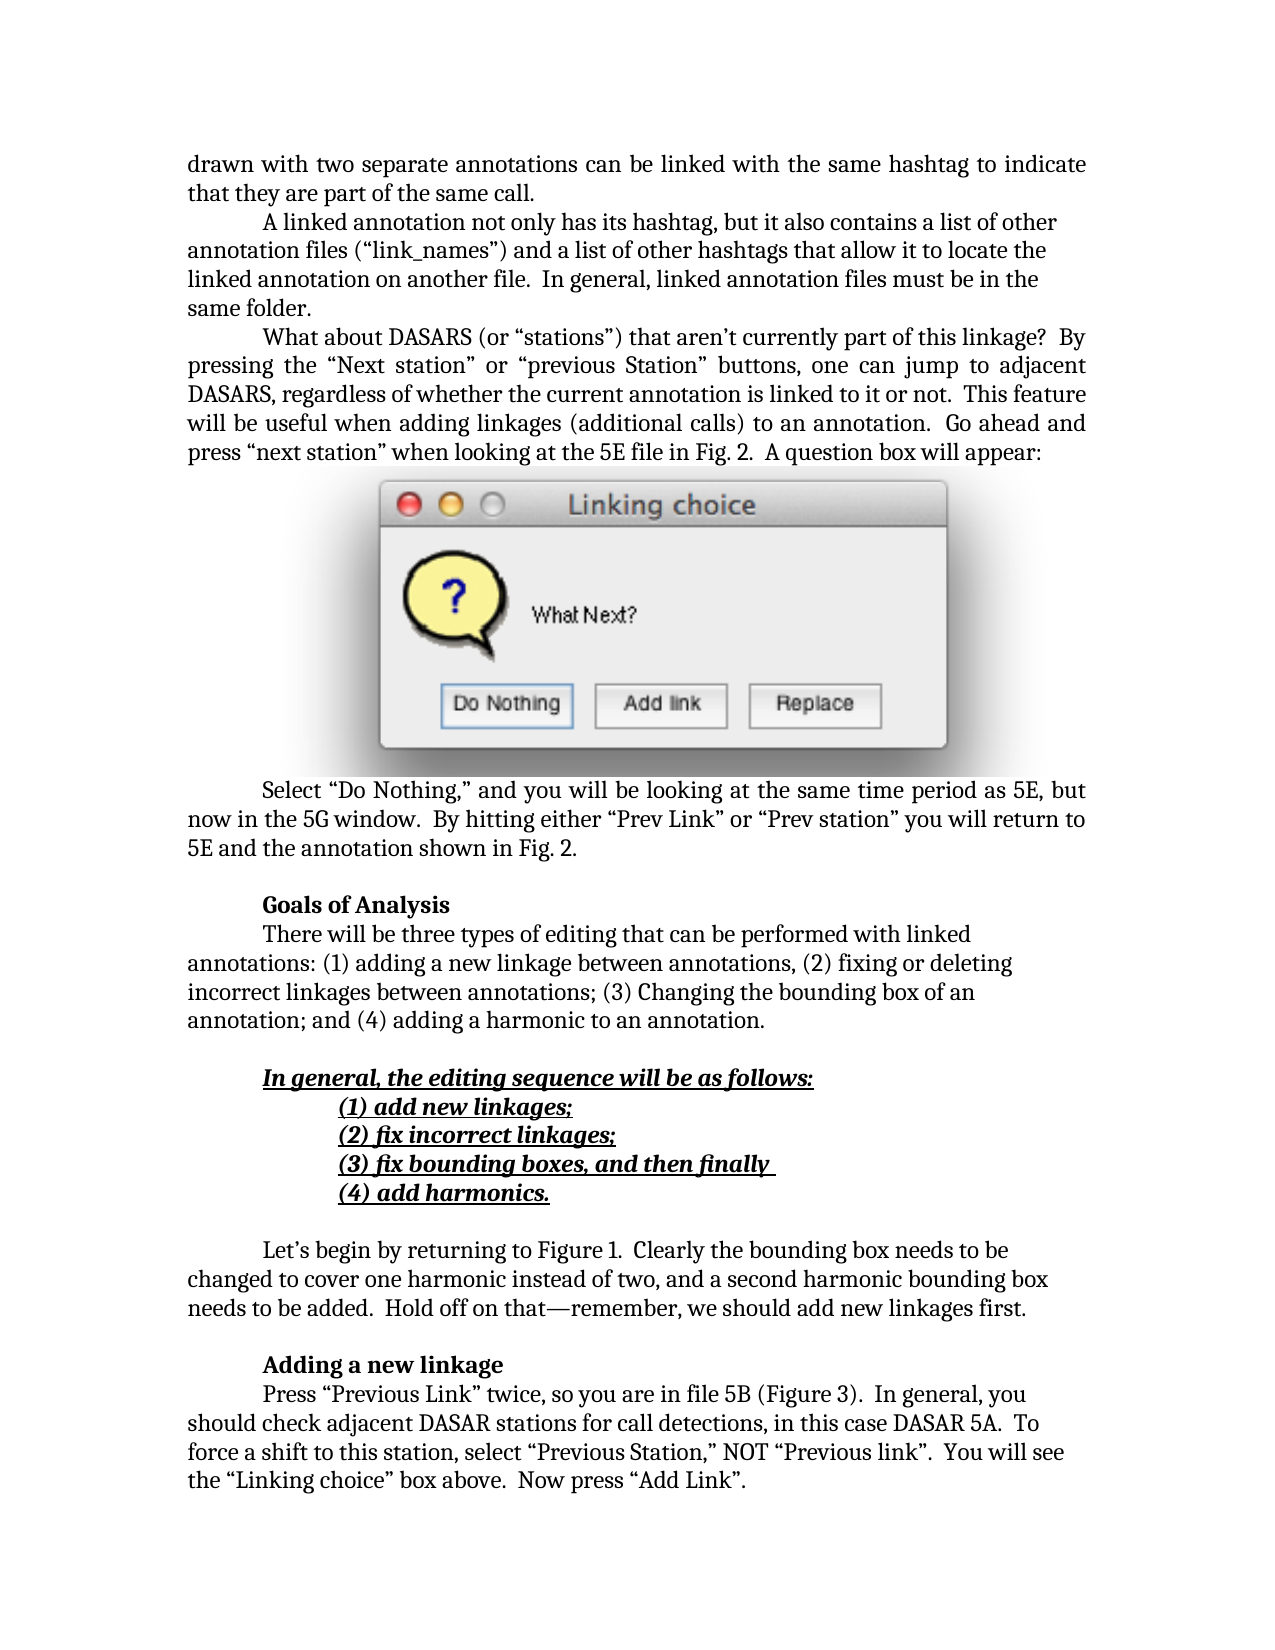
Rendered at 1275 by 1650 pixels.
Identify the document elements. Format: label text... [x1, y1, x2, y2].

text A linked annotation not only has its hashtag, but it also contains a list of other annotation files (“link_names”) and a list of other hashtags that allow it to locate the linked annotation on another file. In general, linked annotation files must be in the same folder. [187, 207, 1087, 322]
text In general, the editing sequence will be as follows: [187, 1064, 1087, 1092]
text (2) fix incorrect linkages; [262, 1121, 1087, 1150]
text Press “Previous Link” twice, so you are in file 5B (Figure 3). In general, you should check adjacent DASAR stations for call detections, in this case DASAR 5A. To force a shift to this station, select “Previous Station,” NOT “Previous link”. You will see the “Linking choice” box above. Now press “Add Link”. [187, 1380, 1087, 1495]
text (1) add new linkages; [262, 1092, 1087, 1121]
text (4) add harmonics. [262, 1179, 1087, 1207]
text (3) fix bounding boxes, and then finally [262, 1150, 1087, 1179]
text Let’s begin by returning to Figure 1. Clearly the bounding box needs to be changed to cover one harmonic instead of two, and a second harmonic bounding box needs to be added. Hold off on that—remember, we should add new linkages first. [187, 1236, 1087, 1322]
text Adding a new linkage [187, 1351, 1087, 1380]
text There will be three types of editing that can be performed with linked annotations: (1) adding a new linkage between annotations, (2) fixing or deleting incorrect linkages between annotations; (3) Changing the bounding box of an annotation; and (4) adding a harmonic to an annotation. [187, 920, 1087, 1035]
picture [262, 466, 1066, 777]
text Select “Do Nothing,” and you will be looking at the same time period as 5E, but now in the 5G window. By hitting either “Prev Link” or “Prev station” you will return to 5E and the annotation shown in Fig. 2. [187, 776, 1087, 862]
text Goals of Analysis [187, 891, 1087, 920]
text What about DASARS (or “stations”) that aren’t currently part of this linkage? By pressing the “Next station” or “previous Station” buttons, one can jump to adjacent DASARS, regardless of whether the current annotation is linked to it or not. This feature will be useful when adding linkages (additional calls) to an annotation. Go ahead and press “next station” when looking at the 5E file in Fig. 2. A question box will appear: [187, 322, 1087, 466]
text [187, 150, 1087, 207]
